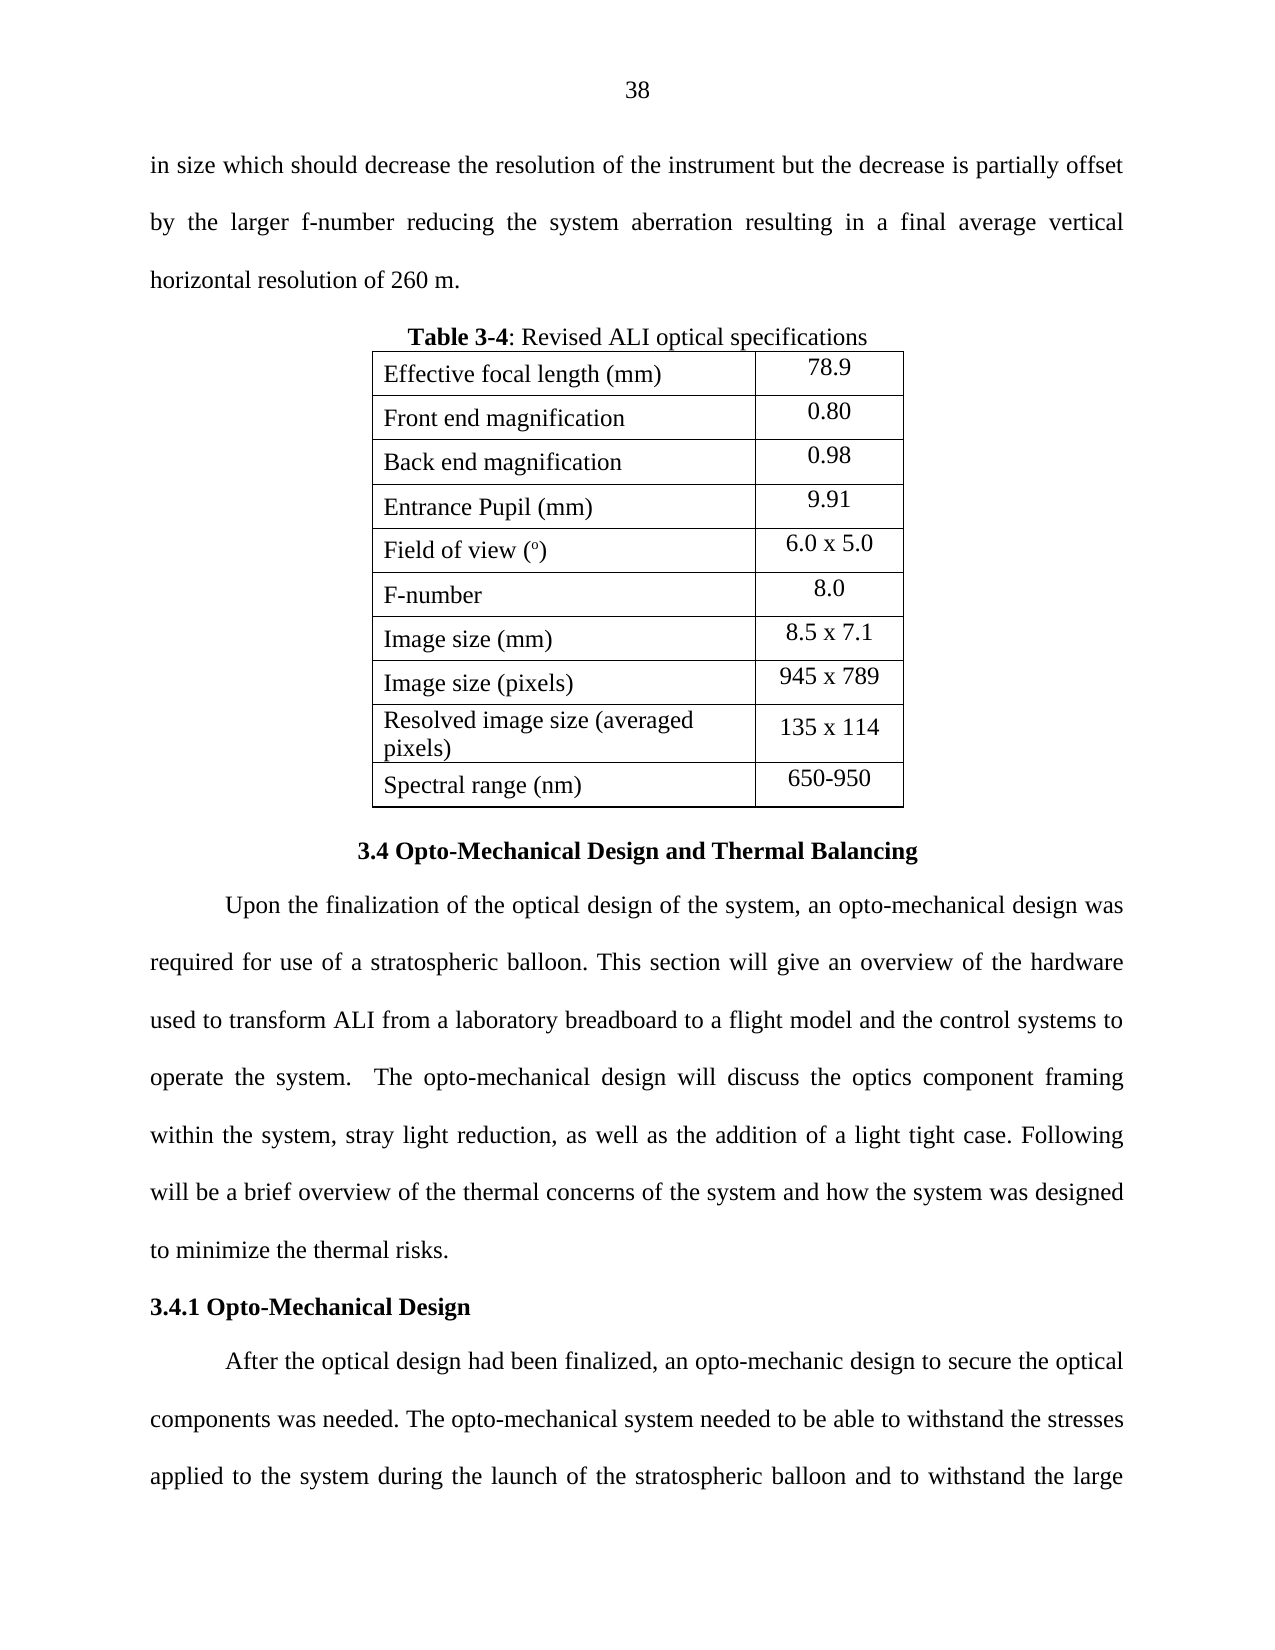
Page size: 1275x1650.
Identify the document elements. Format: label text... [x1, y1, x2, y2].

table_header 78.9 [756, 352, 903, 395]
table_cell Entrance Pupil (mm) [373, 485, 755, 527]
table_cell Image size (pixels) [373, 661, 755, 704]
table_cell Spectral range (nm) [373, 763, 755, 806]
subtitle 3.4.1 Opto-Mechanical Design [150, 1292, 1125, 1321]
table_cell Back end magnification [373, 440, 755, 483]
table_cell 9.91 [756, 485, 903, 527]
table_cell 8.0 [756, 573, 903, 616]
table_header Effective focal length (mm) [373, 352, 755, 395]
table_cell 650-950 [756, 763, 903, 806]
table_cell 0.98 [756, 440, 903, 483]
table_cell 945 x 789 [756, 661, 903, 704]
table_cell 135 x 114 [756, 705, 903, 762]
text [150, 150, 1125, 294]
table_cell Image size (mm) [373, 617, 755, 660]
table_cell F-number [373, 573, 755, 616]
table_cell Front end magnification [373, 396, 755, 439]
text Table 3-4: Revised ALI optical specifications [150, 322, 1125, 351]
table_cell Resolved image size (averaged pixels) [373, 705, 755, 762]
table_cell 6.0 x 5.0 [756, 529, 903, 572]
text Upon the finalization of the optical design of the system, an opto-mechanical design was required for use of a stratospheric balloon. This section will give an overview of the hardware used to transform ALI from a laboratory breadboard to a flight model and the control systems to operate the system. The opto-mechanical design will discuss the optics component framing within the system, stray light reduction, as well as the addition of a light tight case. Following will be a brief overview of the thermal concerns of the system and how the system was designed to minimize the thermal risks. [150, 890, 1125, 1264]
table_cell Field of view (o) [373, 529, 755, 572]
table_cell 0.80 [756, 396, 903, 439]
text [150, 1346, 1125, 1490]
table_cell 8.5 x 7.1 [756, 617, 903, 660]
subtitle 3.4 Opto-Mechanical Design and Thermal Balancing [150, 836, 1125, 865]
